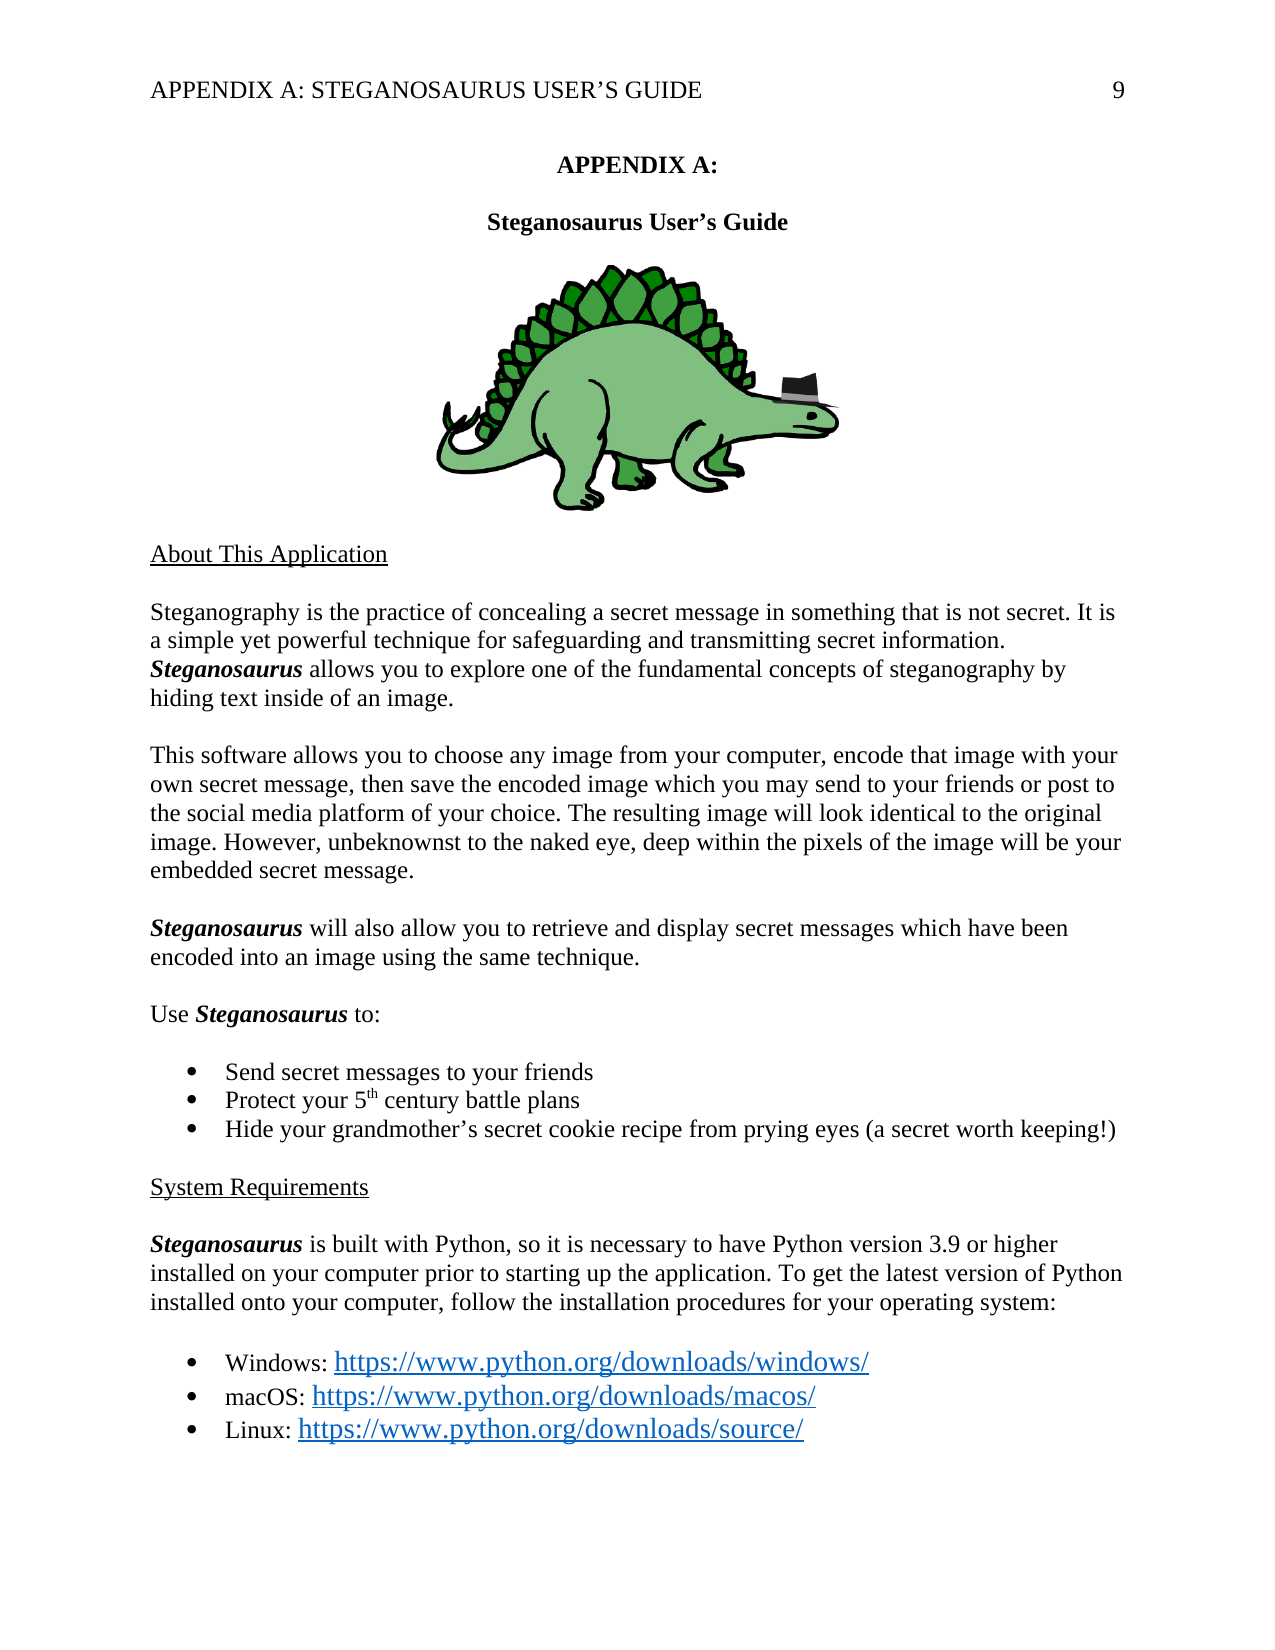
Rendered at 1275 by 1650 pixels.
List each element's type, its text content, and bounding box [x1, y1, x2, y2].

list Linux: https://www.python.org/downloads/source/ [187, 1411, 1125, 1445]
list Protect your 5th century battle plans [187, 1085, 1125, 1114]
text This software allows you to choose any image from your computer, encode that image with your own secret message, then save the encoded image which you may send to your friends or post to the social media platform of your choice. The resulting image will look identical to the original image. However, unbeknownst to the naked eye, deep within the pixels of the image will be your embedded secret message. [150, 740, 1125, 913]
list Hide your grandmother’s secret cookie recipe from prying eyes (a secret worth keeping!) [187, 1114, 1125, 1143]
list macOS: https://www.python.org/downloads/macos/ [187, 1378, 1125, 1411]
subtitle System Requirements [150, 1172, 1125, 1200]
picture [436, 265, 839, 511]
subtitle About This Application [150, 539, 1125, 568]
text Steganosaurus will also allow you to retrieve and display secret messages which have been encoded into an image using the same technique. [150, 913, 1125, 970]
text Use Steganosaurus to: [150, 999, 1125, 1028]
text Steganosaurus allows you to explore one of the fundamental concepts of steganography by hiding text inside of an image. [150, 654, 1125, 712]
list Windows: https://www.python.org/downloads/windows/ [187, 1344, 1125, 1378]
text Steganosaurus is built with Python, so it is necessary to have Python version 3.9 or higher installed on your computer prior to starting up the application. To get the latest version of Python installed onto your computer, follow the installation procedures for your operating system: [150, 1229, 1125, 1315]
text Steganography is the practice of concealing a secret message in something that is not secret. It is a simple yet powerful technique for safeguarding and transmitting secret information. [150, 597, 1125, 654]
subtitle APPENDIX A: Steganosaurus User’s Guide [150, 150, 1125, 236]
list Send secret messages to your friends [187, 1057, 1125, 1085]
